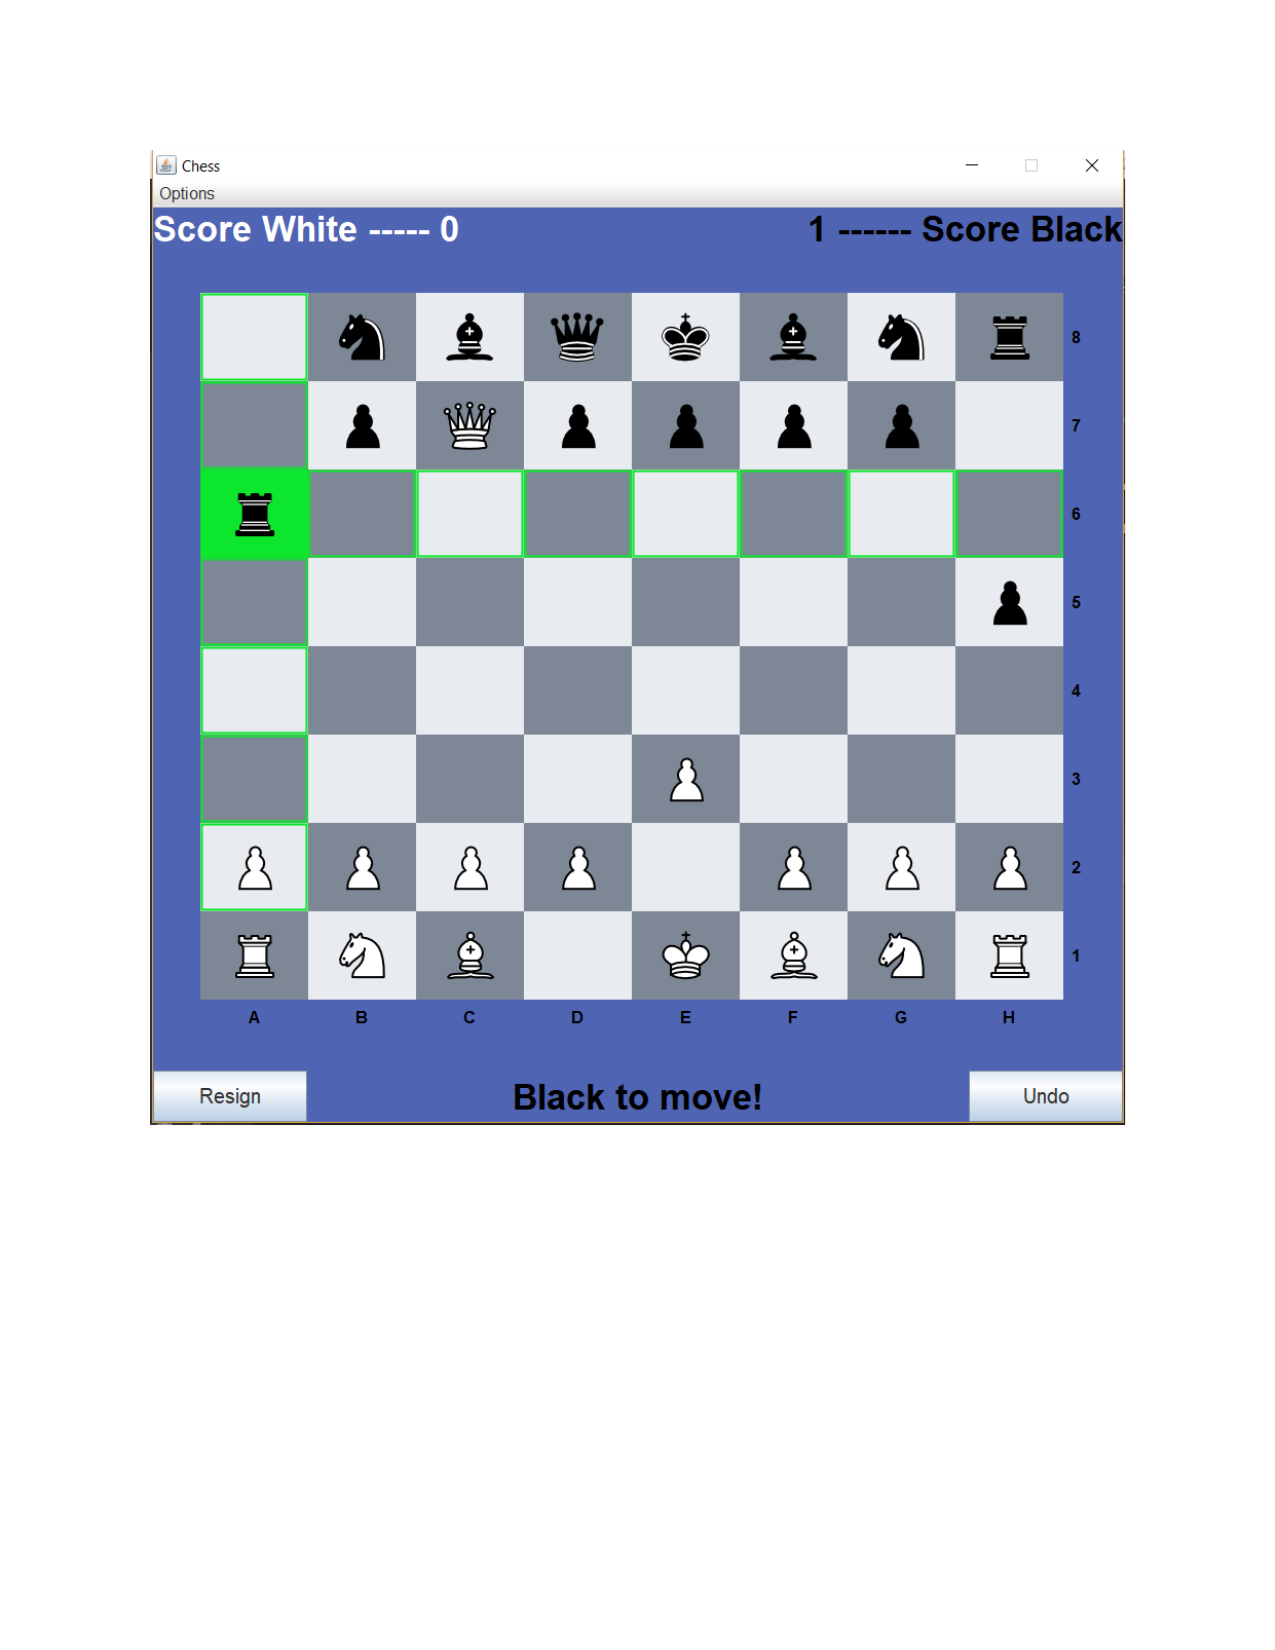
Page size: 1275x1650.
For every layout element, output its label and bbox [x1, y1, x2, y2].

picture [150, 150, 1125, 1125]
